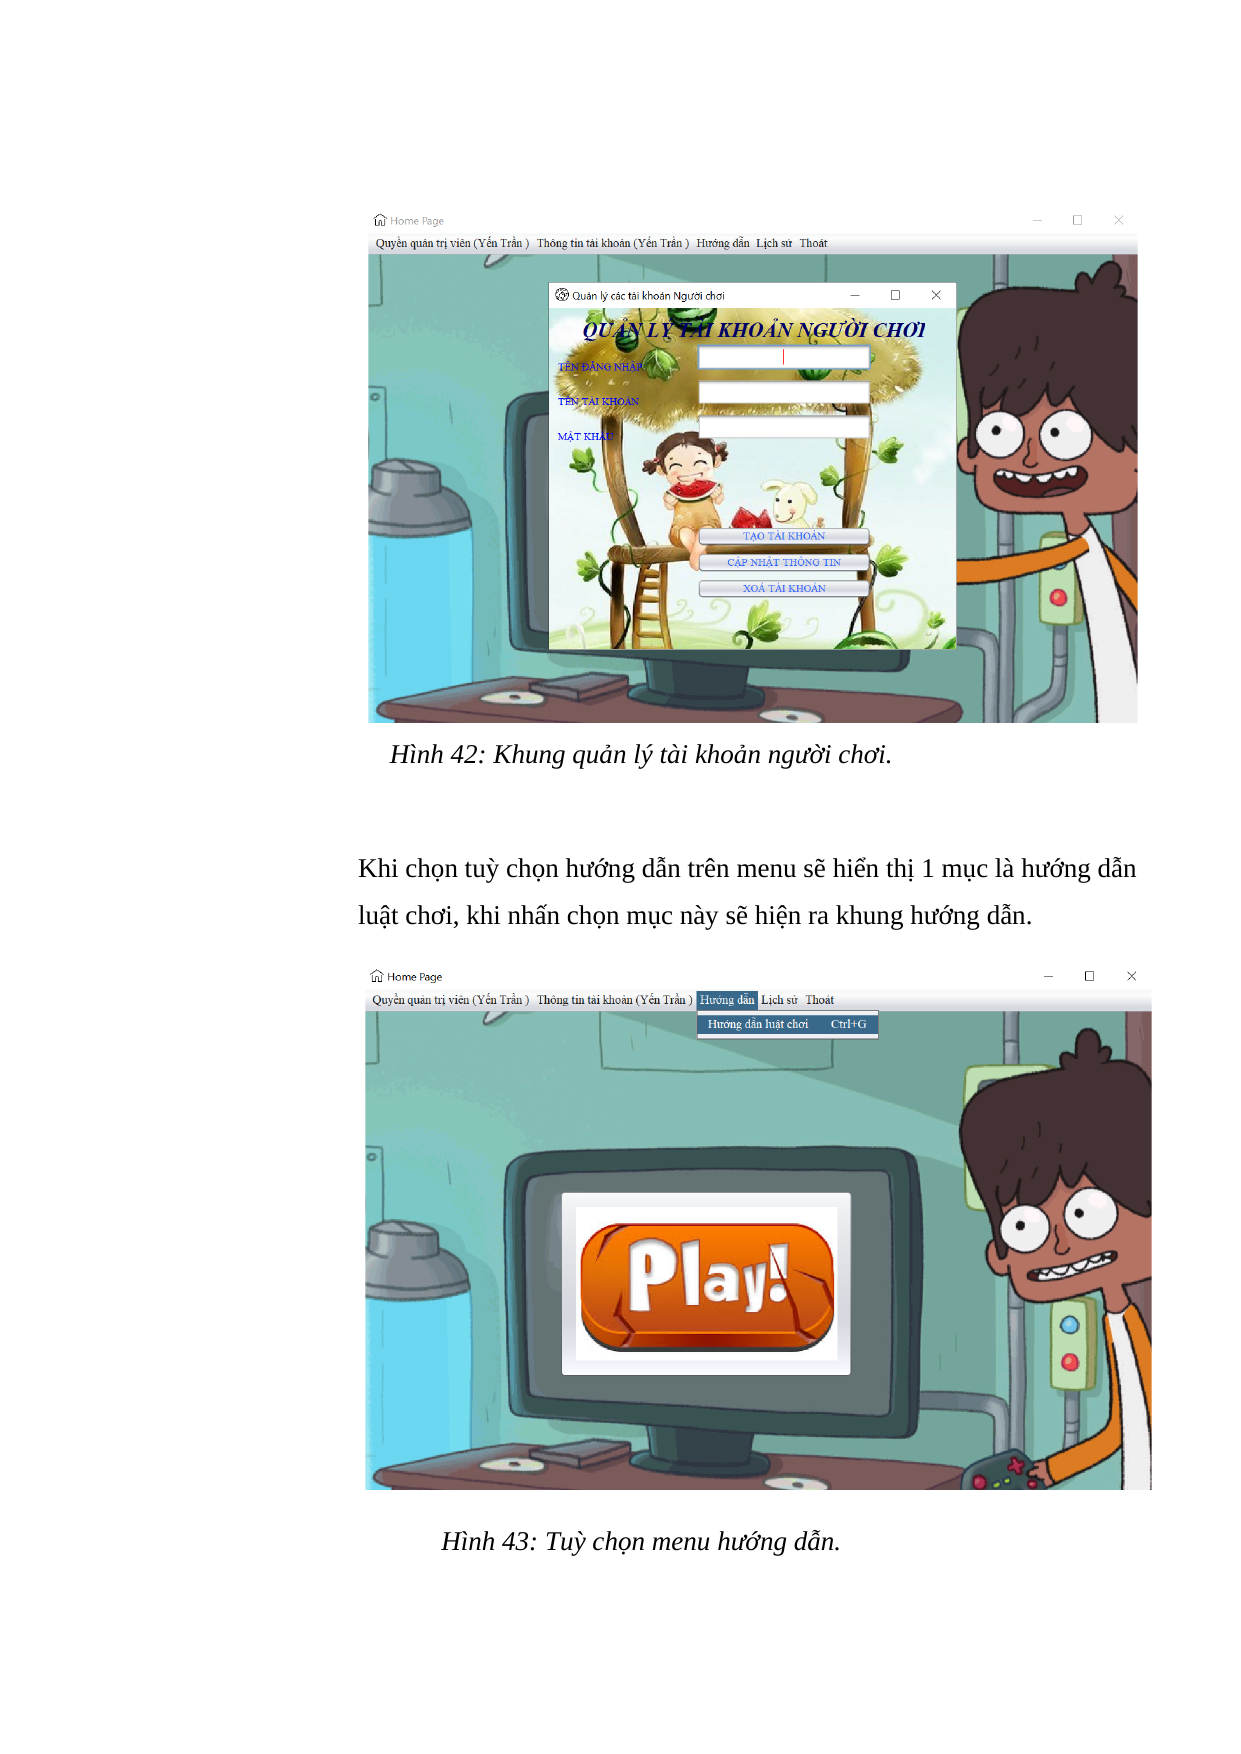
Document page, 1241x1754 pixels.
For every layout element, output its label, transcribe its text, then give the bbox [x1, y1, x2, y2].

text Khi chọn tuỳ chọn hướng dẫn trên menu sẽ hiển thị 1 mục là hướng dẫn luật chơi, khi nhấn chọn mục này sẽ hiện ra khung hướng dẫn. [358, 852, 1152, 930]
text Hình 42: Khung quản lý tài khoản người chơi. [133, 738, 1152, 769]
picture [365, 966, 1152, 1490]
text Hình 43: Tuỳ chọn menu hướng dẫn. [133, 1526, 1152, 1557]
picture [368, 209, 1138, 723]
